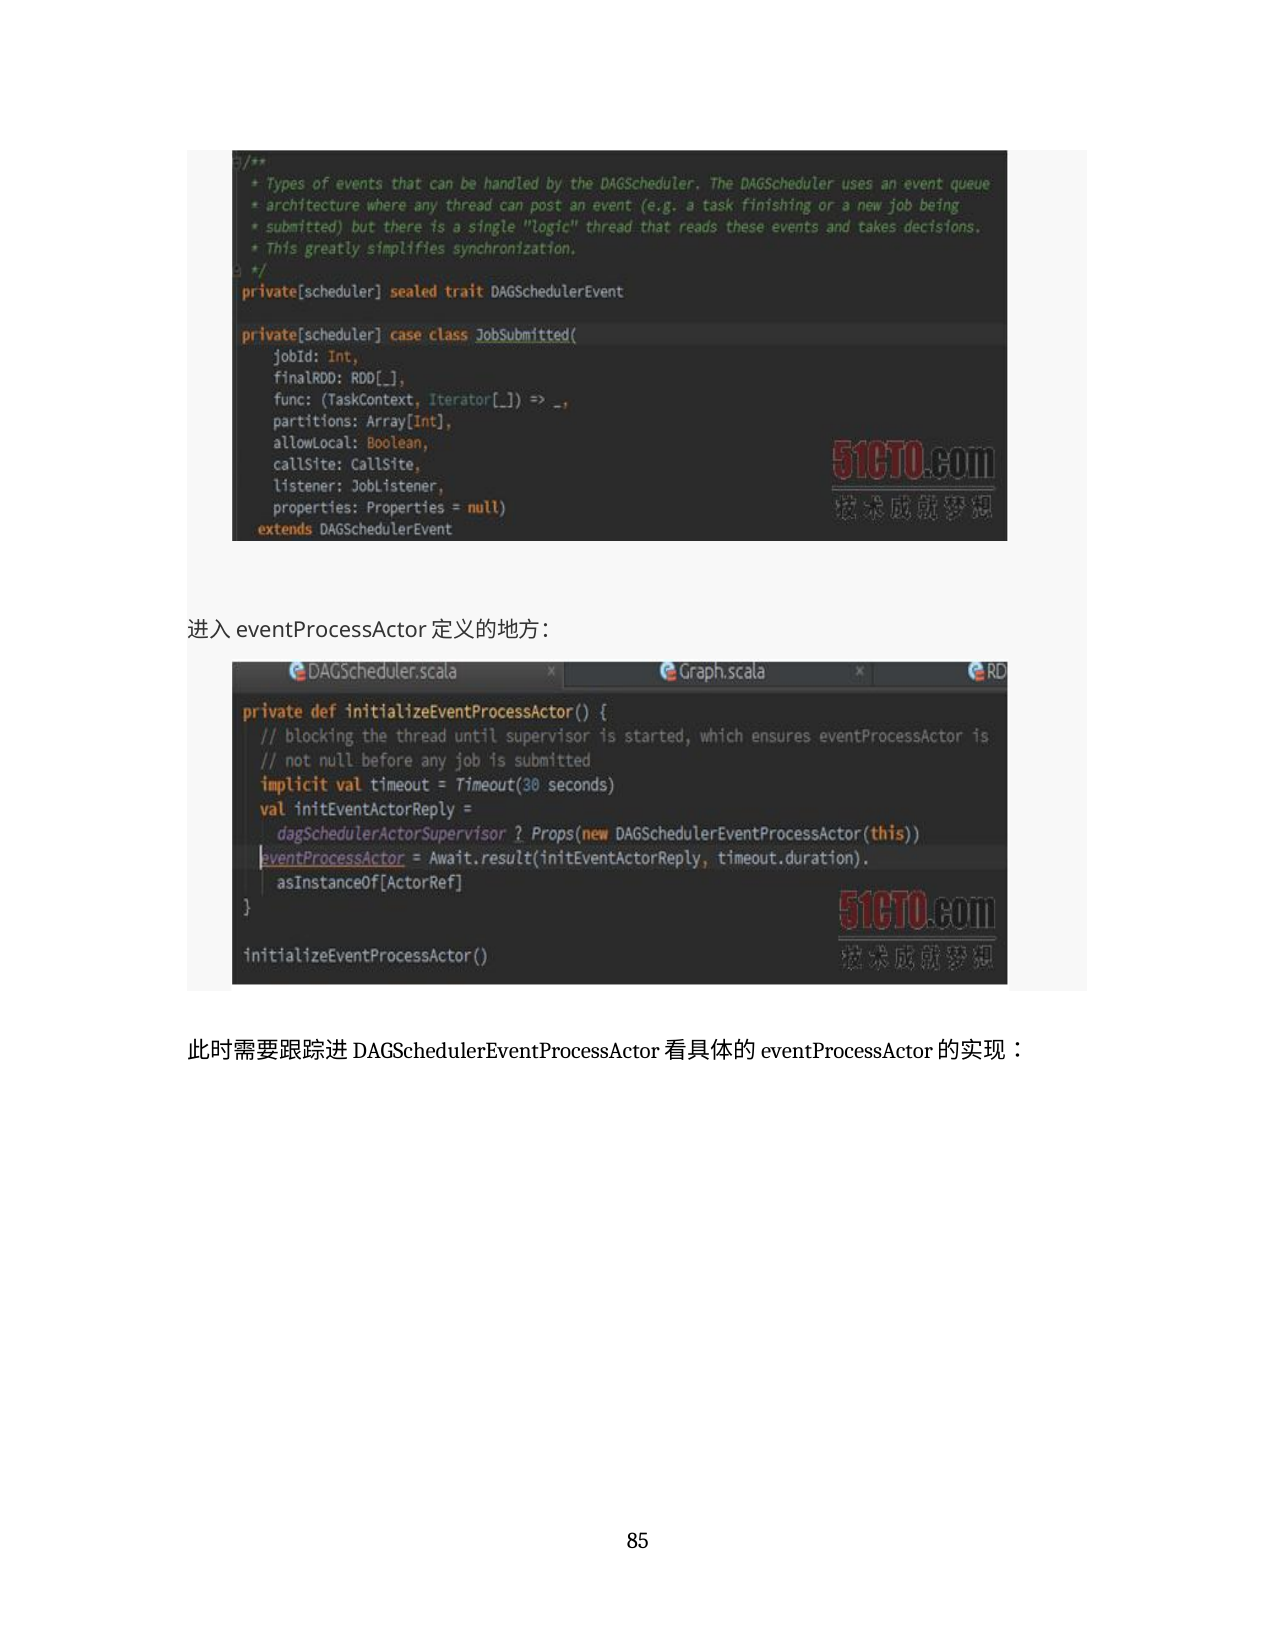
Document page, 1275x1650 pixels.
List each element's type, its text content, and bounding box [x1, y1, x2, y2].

text 此时需要跟踪进DAGSchedulerEventProcessActor看具体的eventProcessActor的实现： [187, 1006, 1087, 1065]
text 进入eventProcessActor定义的地方： [187, 556, 1087, 644]
picture [231, 150, 1010, 541]
picture [231, 659, 1010, 991]
